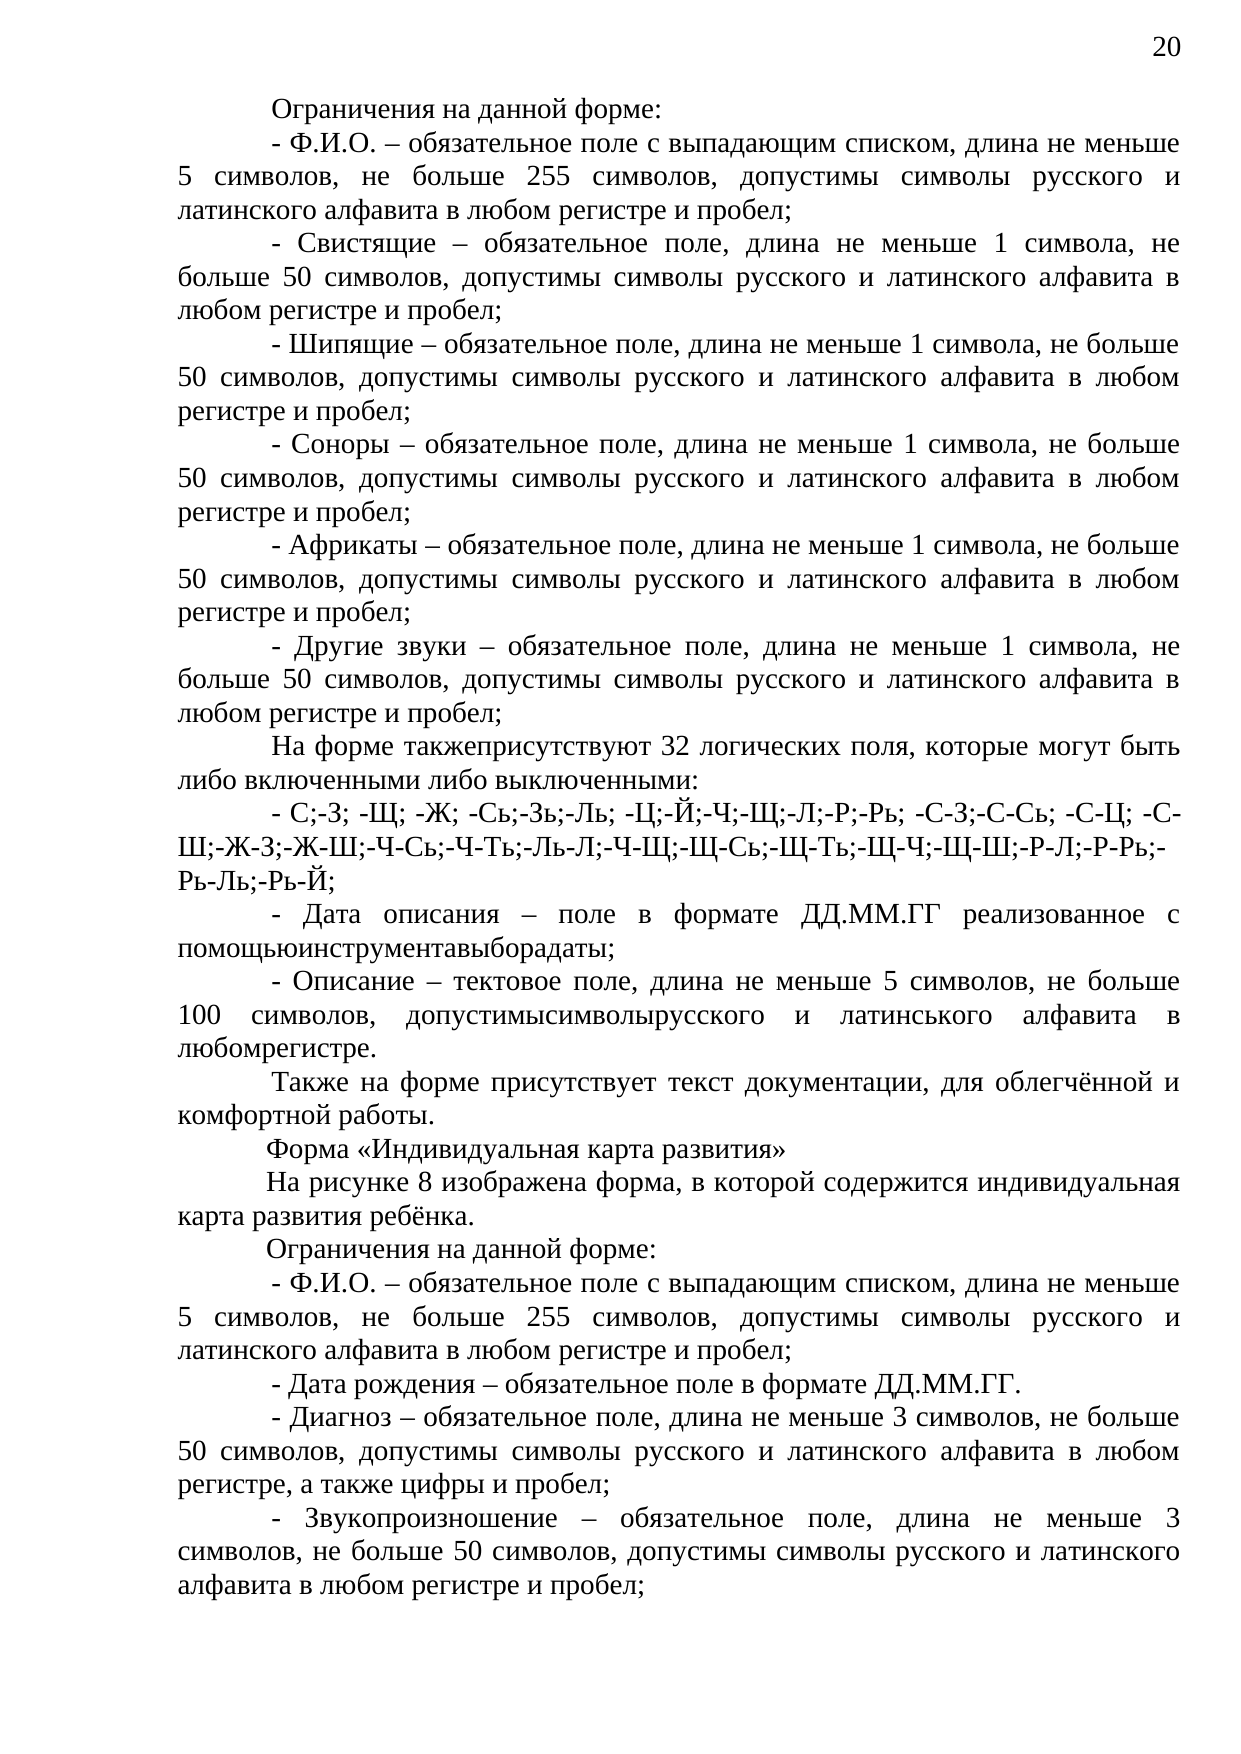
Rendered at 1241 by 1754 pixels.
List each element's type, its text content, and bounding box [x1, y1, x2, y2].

text - Диагноз – обязательное поле, длина не меньше 3 символов, не больше 50 символов, допустимы символы русского и латинского алфавита в любом регистре, а также цифры и пробел; [177, 1399, 1181, 1500]
text - Ф.И.О. – обязательное поле с выпадающим списком, длина не меньше 5 символов, не больше 255 символов, допустимы символы русского и латинского алфавита в любом регистре и пробел; [177, 1265, 1181, 1366]
text - Ф.И.О. – обязательное поле с выпадающим списком, длина не меньше 5 символов, не больше 255 символов, допустимы символы русского и латинского алфавита в любом регистре и пробел; [177, 125, 1181, 225]
text Форма «Индивидуальная карта развития» [177, 1131, 1181, 1164]
text - Свистящие – обязательное поле, длина не меньше 1 символа, не больше 50 символов, допустимы символы русского и латинского алфавита в любом регистре и пробел; [177, 225, 1181, 326]
text Ограничения на данной форме: [177, 91, 1181, 125]
text На рисунке 8 изображена форма, в которой содержится индивидуальная карта развития ребёнка. [177, 1164, 1181, 1232]
text - Шипящие – обязательное поле, длина не меньше 1 символа, не больше 50 символов, допустимы символы русского и латинского алфавита в любом регистре и пробел; [177, 326, 1181, 427]
text - Описание – тектовое поле, длина не меньше 5 символов, не больше 100 символов, допустимысимволырусского и латинського алфавита в любомрегистре. [177, 963, 1181, 1064]
text - Соноры – обязательное поле, длина не меньше 1 символа, не больше 50 символов, допустимы символы русского и латинского алфавита в любом регистре и пробел; [177, 427, 1181, 527]
text - Другие звуки – обязательное поле, длина не меньше 1 символа, не больше 50 символов, допустимы символы русского и латинского алфавита в любом регистре и пробел; [177, 628, 1181, 728]
text - С;-З; -Щ; -Ж; -Сь;-Зь;-Ль; -Ц;-Й;-Ч;-Щ;-Л;-Р;-Рь; -С-З;-С-Сь; -С-Ц; -С-Ш;-Ж-З;-Ж-Ш;-Ч-Сь;-Ч-Ть;-Ль-Л;-Ч-Щ;-Щ-Сь;-Щ-Ть;-Щ-Ч;-Щ-Ш;-Р-Л;-Р-Рь;-Рь-Ль;-Рь-Й; [177, 796, 1181, 896]
text Ограничения на данной форме: [177, 1232, 1181, 1265]
text - Дата рождения – обязательное поле в формате ДД.ММ.ГГ. [177, 1366, 1181, 1399]
text На форме такжеприсутствуют 32 логических поля, которые могут быть либо включенными либо выключенными: [177, 728, 1181, 796]
text Также на форме присутствует текст документации, для облегчённой и комфортной работы. [177, 1064, 1181, 1131]
text - Дата описания – поле в формате ДД.ММ.ГГ реализованное с помощьюинструментавыборадаты; [177, 896, 1181, 963]
text - Звукопроизношение – обязательное поле, длина не меньше 3 символов, не больше 50 символов, допустимы символы русского и латинского алфавита в любом регистре и пробел; [177, 1500, 1181, 1601]
text - Африкаты – обязательное поле, длина не меньше 1 символа, не больше 50 символов, допустимы символы русского и латинского алфавита в любом регистре и пробел; [177, 527, 1181, 628]
